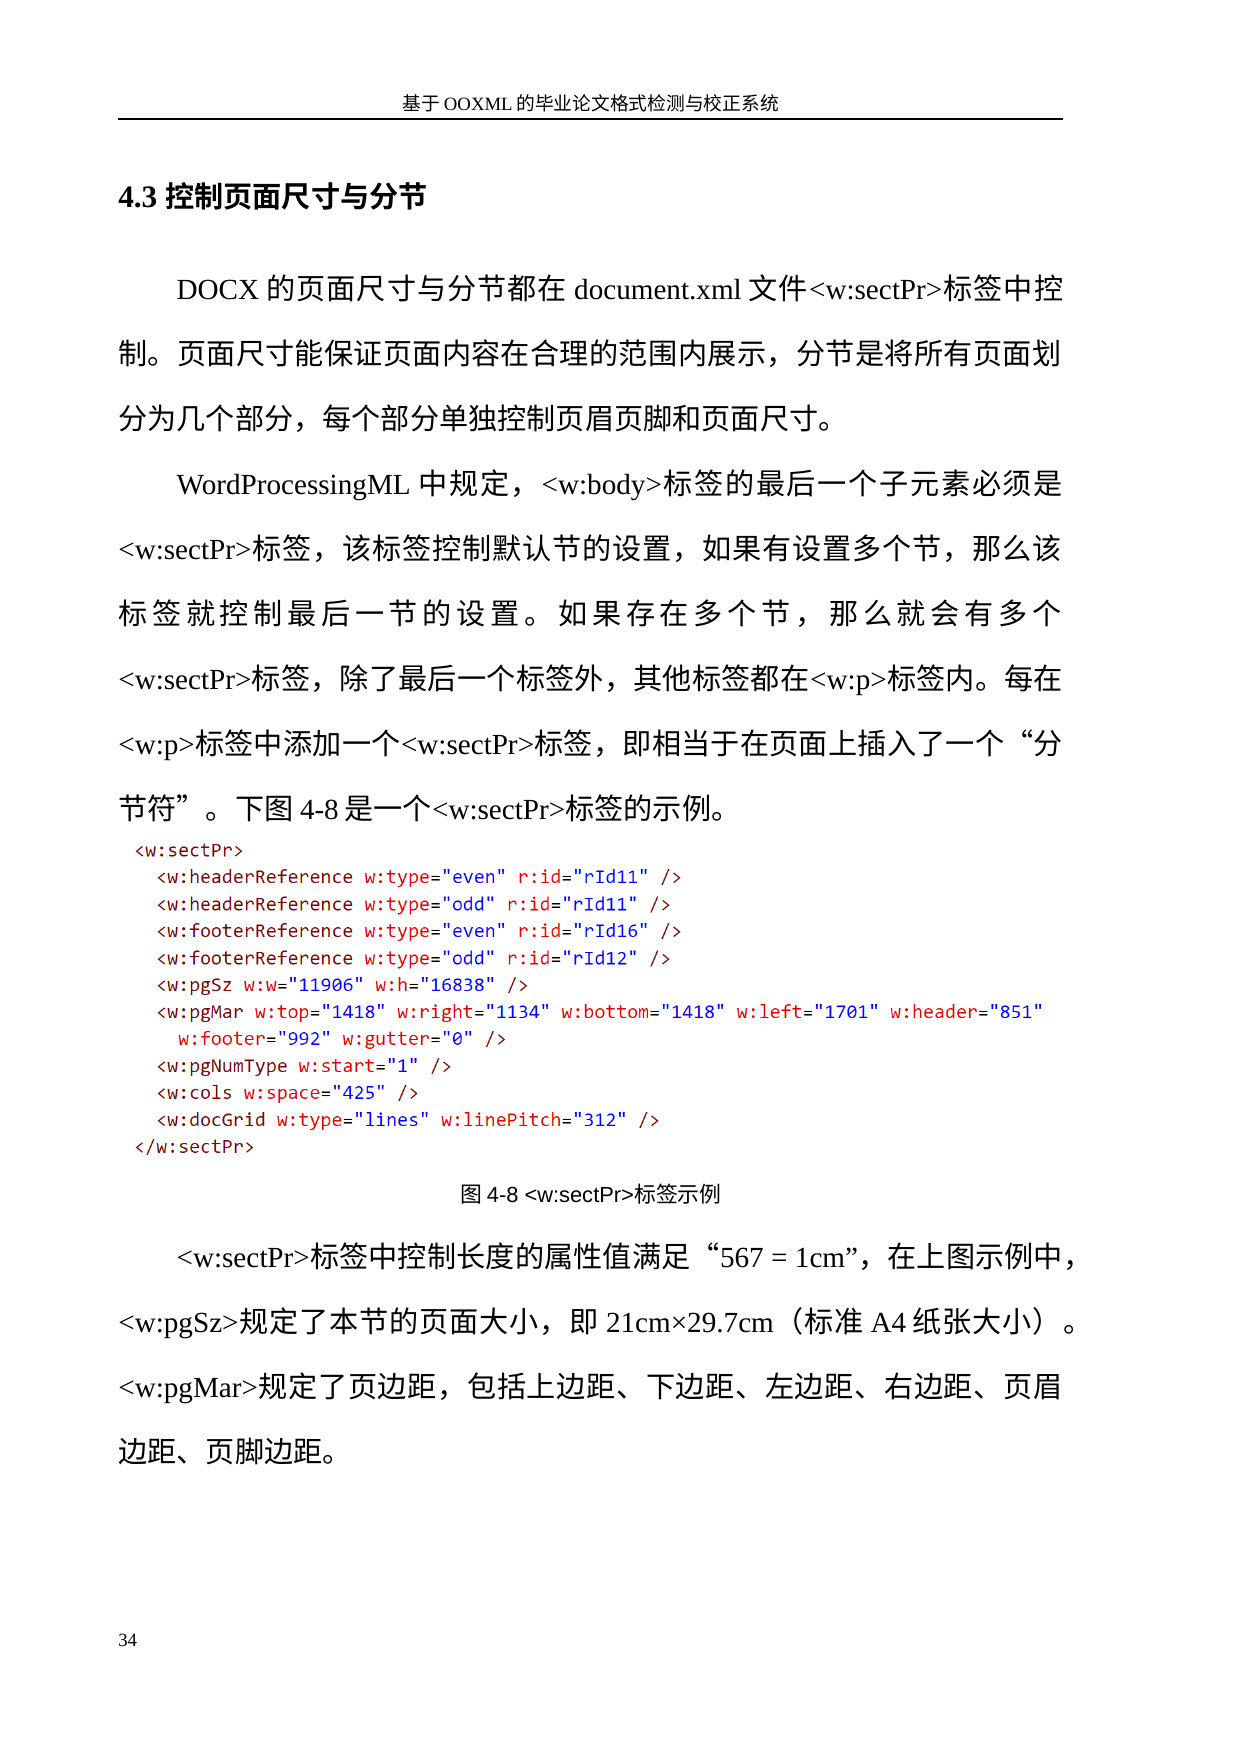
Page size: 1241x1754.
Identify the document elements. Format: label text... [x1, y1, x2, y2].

subtitle 控制页面尺寸与分节 [118, 162, 1063, 227]
picture [118, 839, 1063, 1161]
text DOCX的页面尺寸与分节都在document.xml文件<w:sectPr>标签中控制。页面尺寸能保证页面内容在合理的范围内展示，分节是将所有页面划分为几个部分，每个部分单独控制页眉页脚和页面尺寸。 [118, 254, 1063, 449]
text <w:sectPr>标签中控制长度的属性值满足“567 = 1cm”，在上图示例中，<w:pgSz>规定了本节的页面大小，即21cm×29.7cm（标准A4纸张大小）。<w:pgMar>规定了页边距，包括上边距、下边距、左边距、右边距、页眉边距、页脚边距。 [118, 1222, 1063, 1482]
